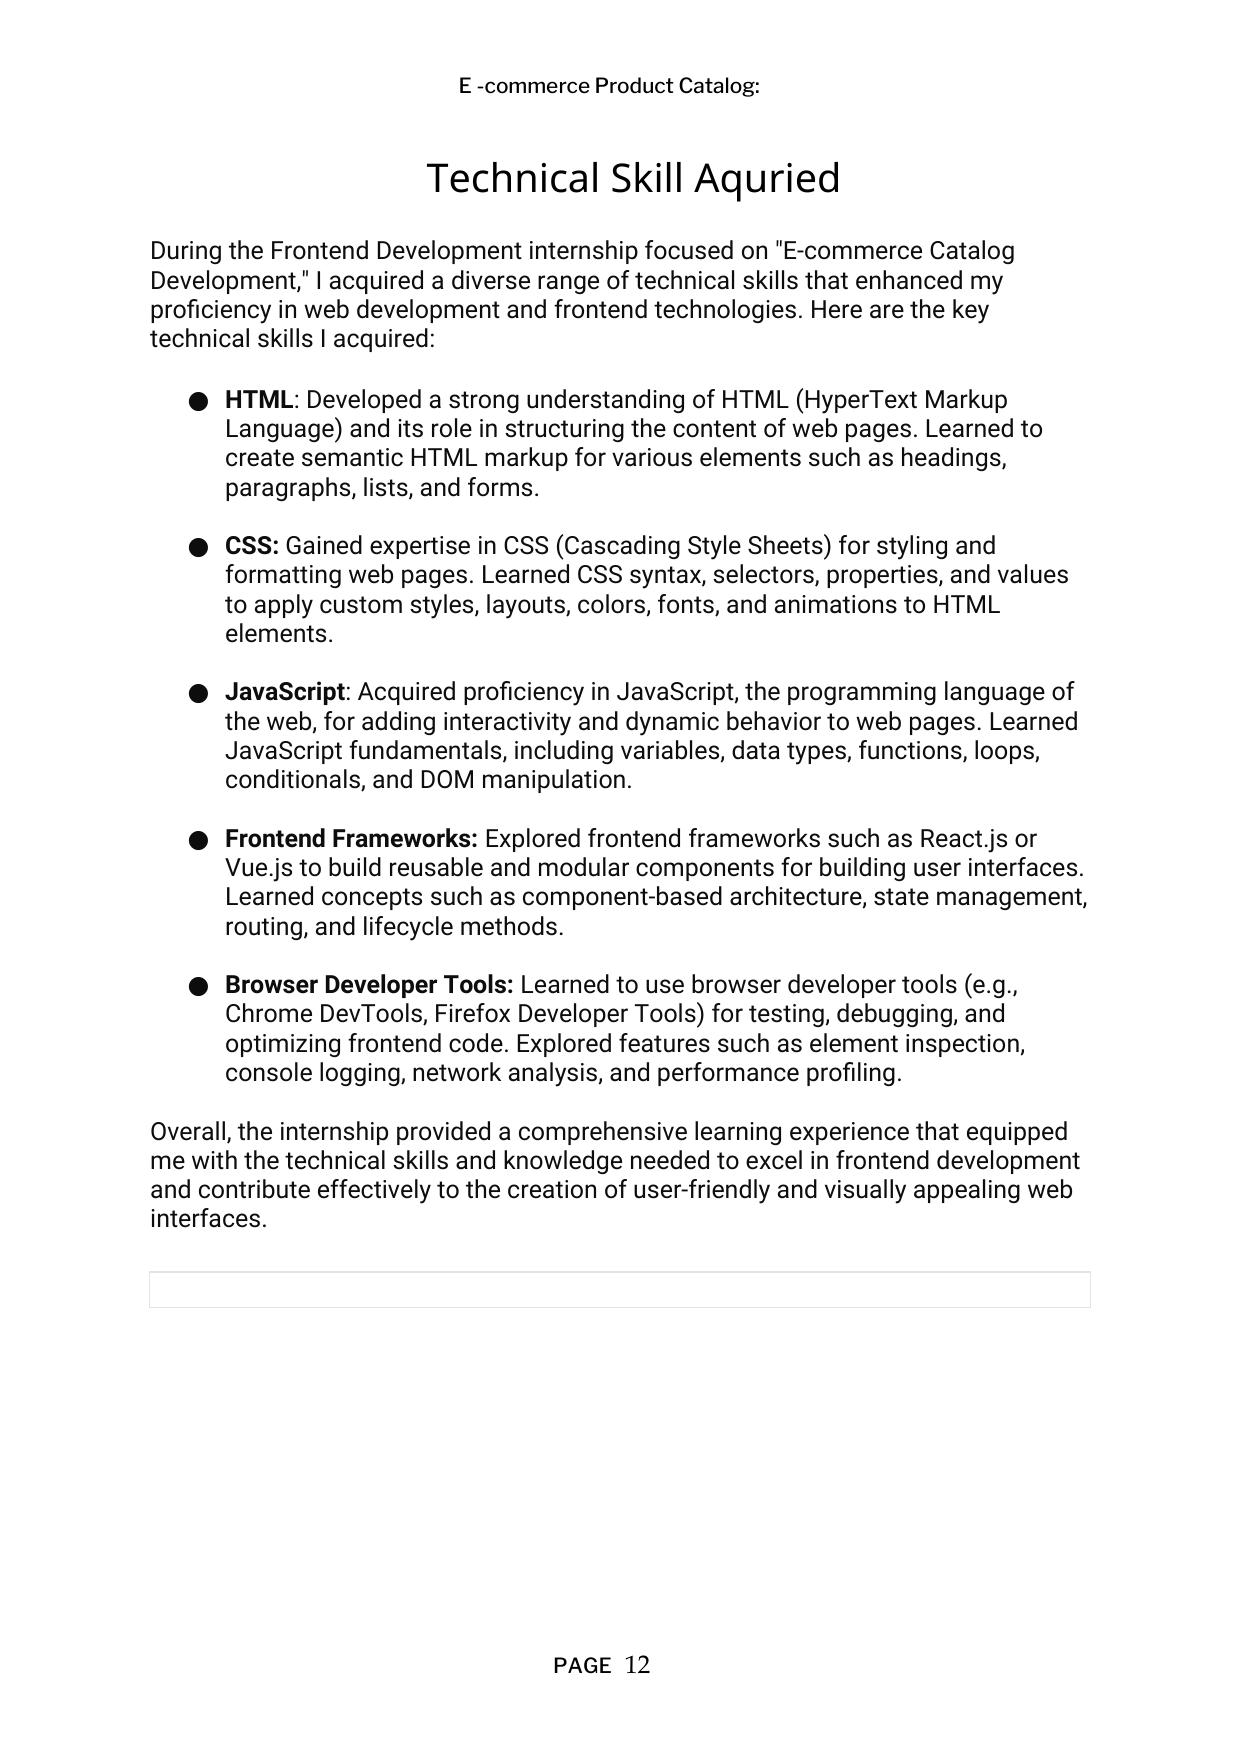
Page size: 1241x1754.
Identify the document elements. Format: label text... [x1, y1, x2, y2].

list Frontend Frameworks: Explored frontend frameworks such as React.js or Vue.js to build reusable and modular components for building user interfaces. Learned concepts such as component-based architecture, state management, routing, and lifecycle methods. [187, 824, 1090, 941]
list HTML: Developed a strong understanding of HTML (HyperText Markup Language) and its role in structuring the content of web pages. Learned to create semantic HTML markup for various elements such as headings, paragraphs, lists, and forms. [187, 385, 1090, 502]
text During the Frontend Development internship focused on "E-commerce Catalog Development," I acquired a diverse range of technical skills that enhanced my proficiency in web development and frontend technologies. Here are the key technical skills I acquired: [150, 237, 1090, 354]
list Browser Developer Tools: Learned to use browser developer tools (e.g., Chrome DevTools, Firefox Developer Tools) for testing, debugging, and optimizing frontend code. Explored features such as element inspection, console logging, network analysis, and performance profiling. [187, 970, 1090, 1087]
subtitle Technical Skill Aquried [375, 150, 1090, 204]
text Overall, the internship provided a comprehensive learning experience that equipped me with the technical skills and knowledge needed to excel in frontend development and contribute effectively to the creation of user-friendly and visually appealing web interfaces. [150, 1117, 1090, 1234]
list JavaScript: Acquired proficiency in JavaScript, the programming language of the web, for adding interactivity and dynamic behavior to web pages. Learned JavaScript fundamentals, including variables, data types, functions, loops, conditionals, and DOM manipulation. [187, 678, 1090, 795]
list CSS: Gained expertise in CSS (Cascading Style Sheets) for styling and formatting web pages. Learned CSS syntax, selectors, properties, and values to apply custom styles, layouts, colors, fonts, and animations to HTML elements. [187, 531, 1090, 648]
